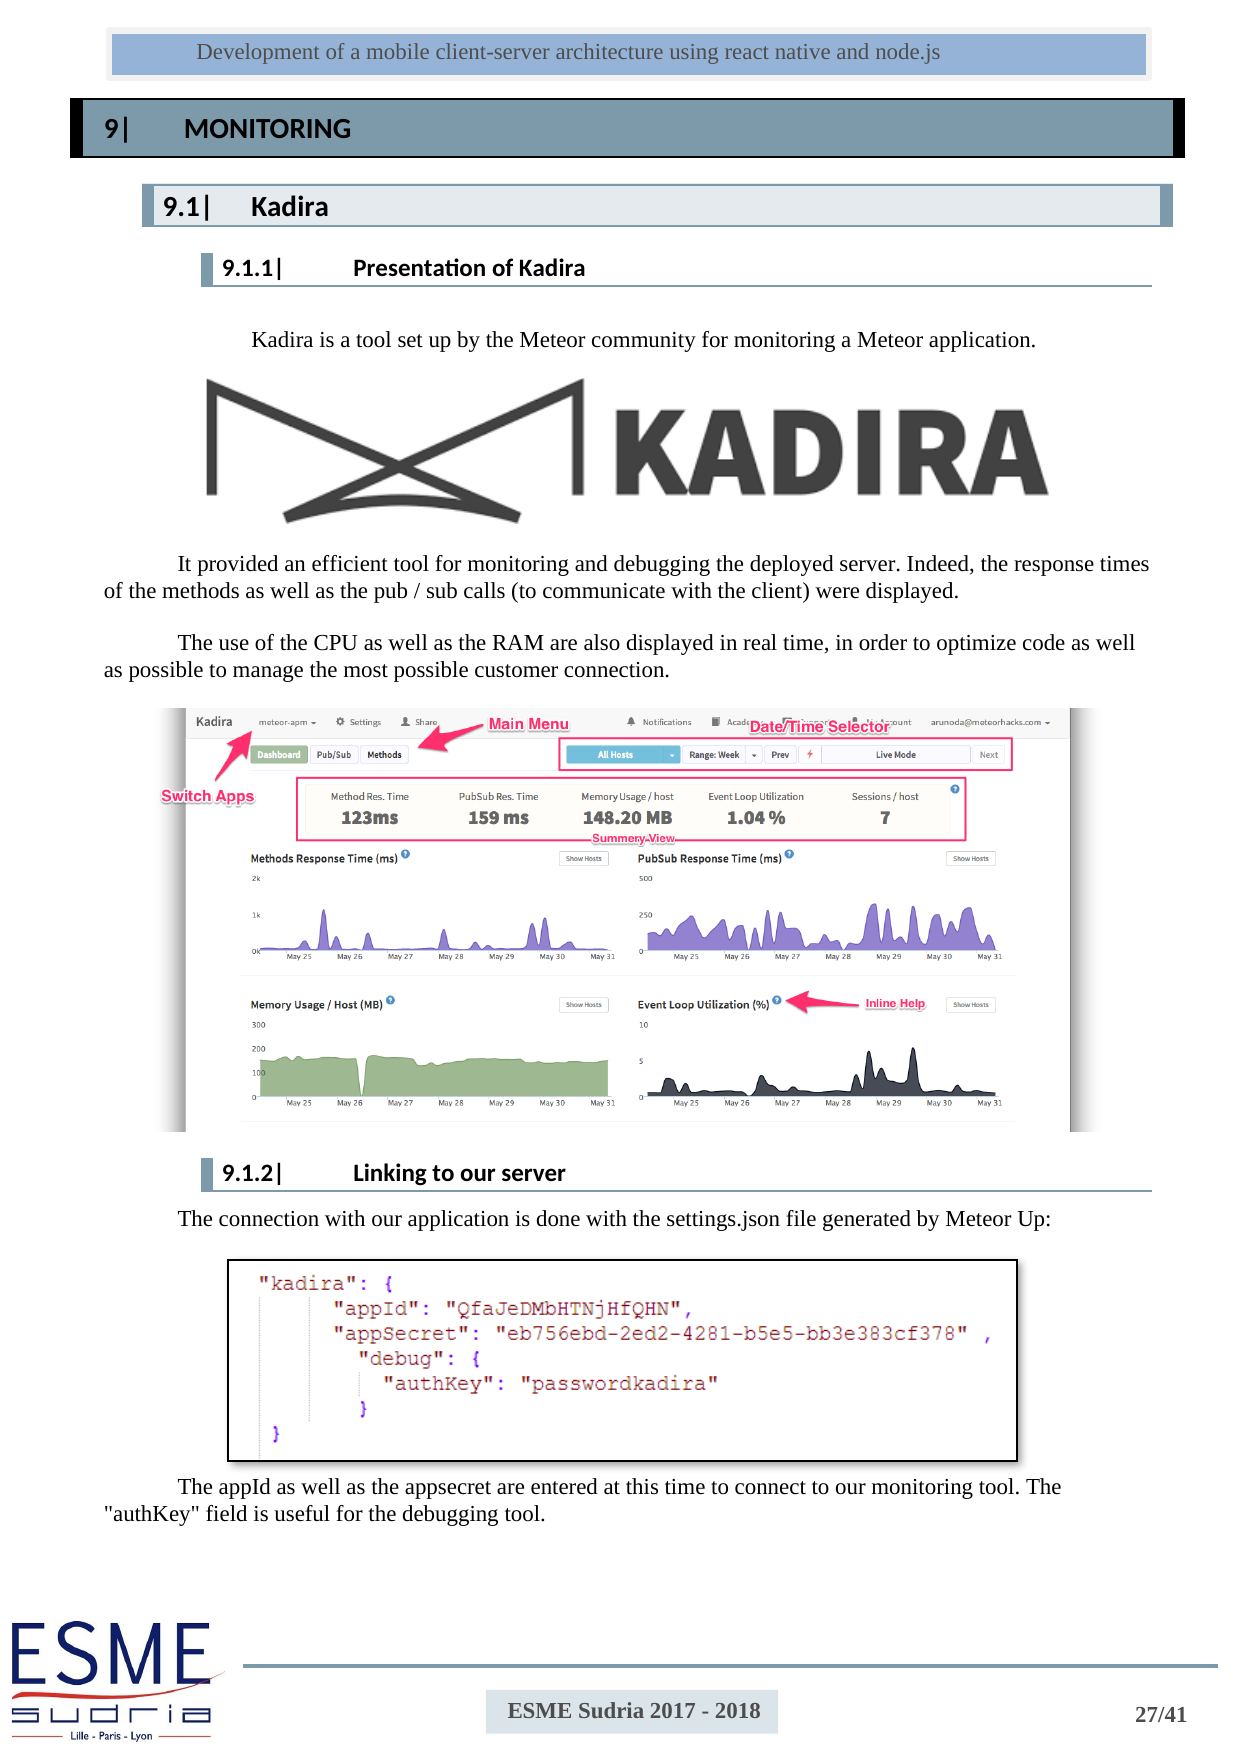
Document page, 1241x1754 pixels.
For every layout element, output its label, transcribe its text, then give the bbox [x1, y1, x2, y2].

picture [11, 1621, 225, 1742]
subtitle Presentation of Kadira [201, 252, 1152, 285]
text The use of the CPU as well as the RAM are also displayed in real time, in order to optimize code as well as possible to manage the most possible customer connection. [103, 629, 1152, 682]
picture [206, 378, 1049, 524]
subtitle monitoring [83, 100, 1173, 156]
text It provided an efficient tool for monitoring and debugging the deployed server. Indeed, the response times of the methods as well as the pub / sub calls (to communicate with the client) were displayed. [103, 550, 1152, 603]
picture [148, 708, 1107, 1132]
text The appId as well as the appsecret are entered at this time to connect to our monitoring tool. The "authKey" field is useful for the debugging tool. [103, 1473, 1152, 1526]
subtitle Kadira [154, 186, 1160, 225]
text The connection with our application is done with the settings.json file generated by Meteor Up: [103, 1205, 1152, 1231]
picture [229, 1261, 1016, 1460]
subtitle Linking to our server [213, 1158, 1152, 1190]
text Kadira is a tool set up by the Meteor community for monitoring a Meteor application. [103, 326, 1152, 352]
